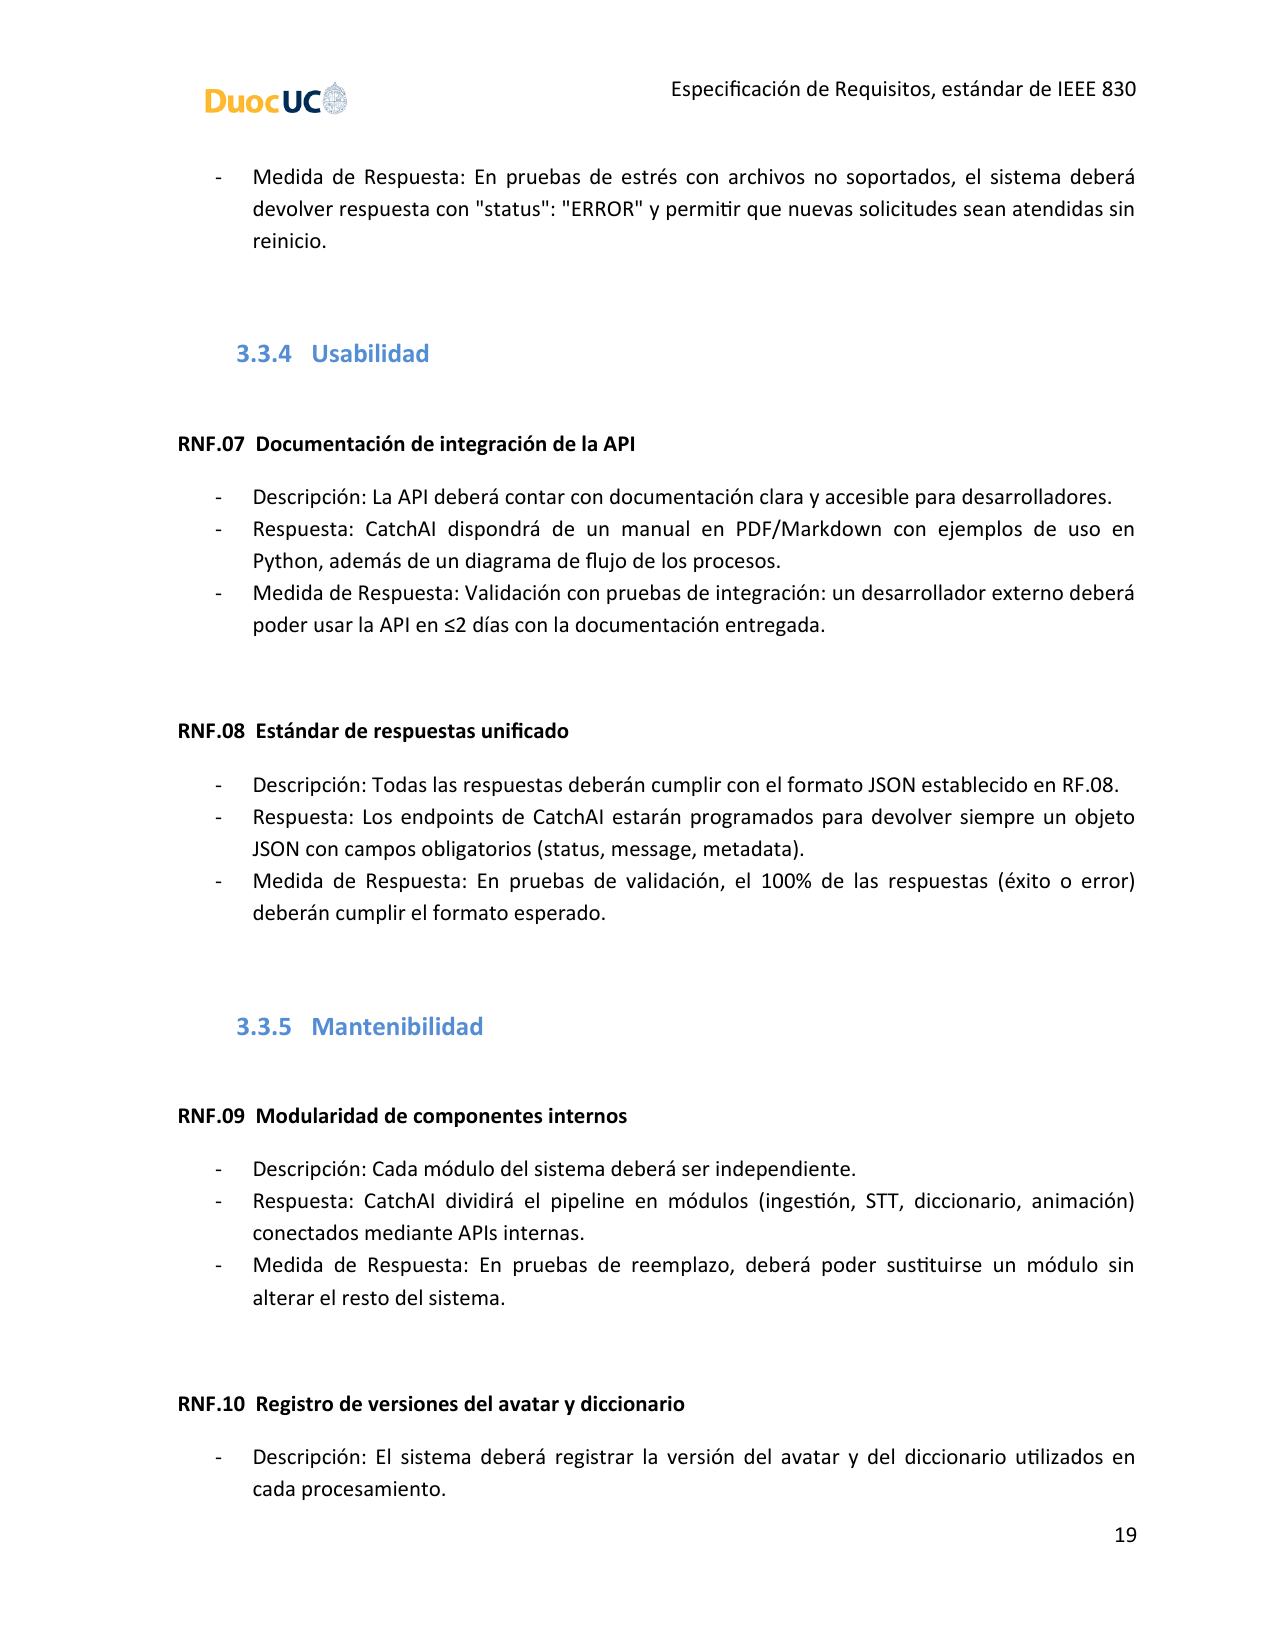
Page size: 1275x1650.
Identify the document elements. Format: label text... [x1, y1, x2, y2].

list Respuesta: Los endpoints de CatchAI estarán programados para devolver siempre un objeto JSON con campos obligatorios (status, message, metadata). [215, 802, 1137, 862]
list Respuesta: CatchAI dividirá el pipeline en módulos (ingestión, STT, diccionario, animación) conectados mediante APIs internas. [215, 1186, 1137, 1246]
list Medida de Respuesta: Validación con pruebas de integración: un desarrollador externo deberá poder usar la API en ≤2 días con la documentación entregada. [215, 578, 1137, 639]
text RNF.08 Estándar de respuestas unificado [177, 717, 1137, 745]
list Descripción: La API deberá contar con documentación clara y accesible para desarrolladores. [215, 482, 1137, 510]
list Medida de Respuesta: En pruebas de estrés con archivos no soportados, el sistema deberá devolver respuesta con "status": "ERROR" y permitir que nuevas solicitudes sean atendidas sin reinicio. [215, 162, 1137, 254]
list Respuesta: CatchAI dispondrá de un manual en PDF/Markdown con ejemplos de uso en Python, además de un diagrama de flujo de los procesos. [215, 514, 1137, 574]
list Descripción: El sistema deberá registrar la versión del avatar y del diccionario utilizados en cada procesamiento. [215, 1442, 1137, 1502]
text RNF.10 Registro de versiones del avatar y diccionario [177, 1389, 1137, 1417]
list Medida de Respuesta: En pruebas de validación, el 100% de las respuestas (éxito o error) deberán cumplir el formato esperado. [215, 866, 1137, 926]
list Descripción: Todas las respuestas deberán cumplir con el formato JSON establecido en RF.08. [215, 770, 1137, 798]
subtitle 3.3.4 Usabilidad [236, 337, 1137, 369]
list Medida de Respuesta: En pruebas de reemplazo, deberá poder sustituirse un módulo sin alterar el resto del sistema. [215, 1251, 1137, 1311]
subtitle 3.3.5 Mantenibilidad [236, 1009, 1137, 1042]
picture [198, 78, 352, 117]
text RNF.09 Modularidad de componentes internos [177, 1101, 1137, 1129]
list Descripción: Cada módulo del sistema deberá ser independiente. [215, 1154, 1137, 1182]
text RNF.07 Documentación de integración de la API [177, 429, 1137, 457]
